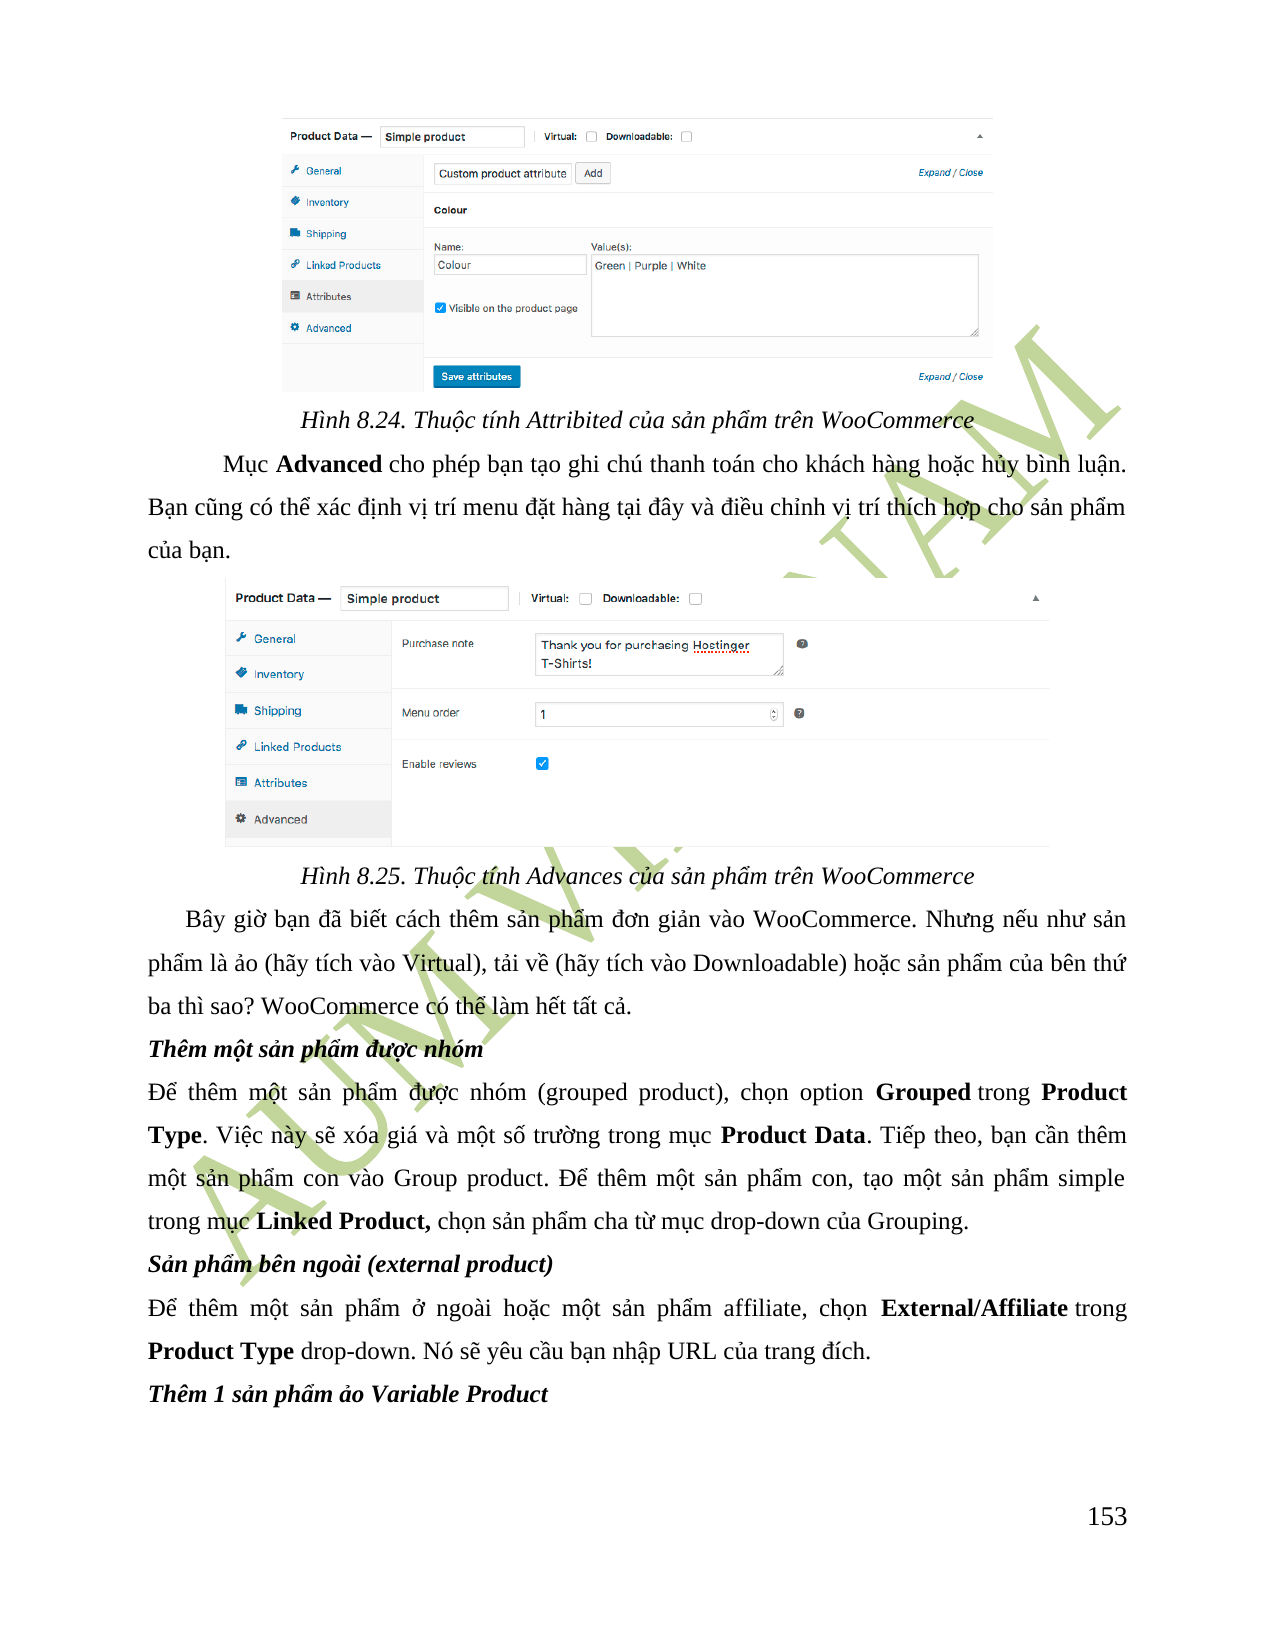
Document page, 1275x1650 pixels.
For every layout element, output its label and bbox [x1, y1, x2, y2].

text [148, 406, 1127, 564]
picture [225, 578, 1050, 847]
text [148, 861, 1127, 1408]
picture [282, 118, 993, 392]
